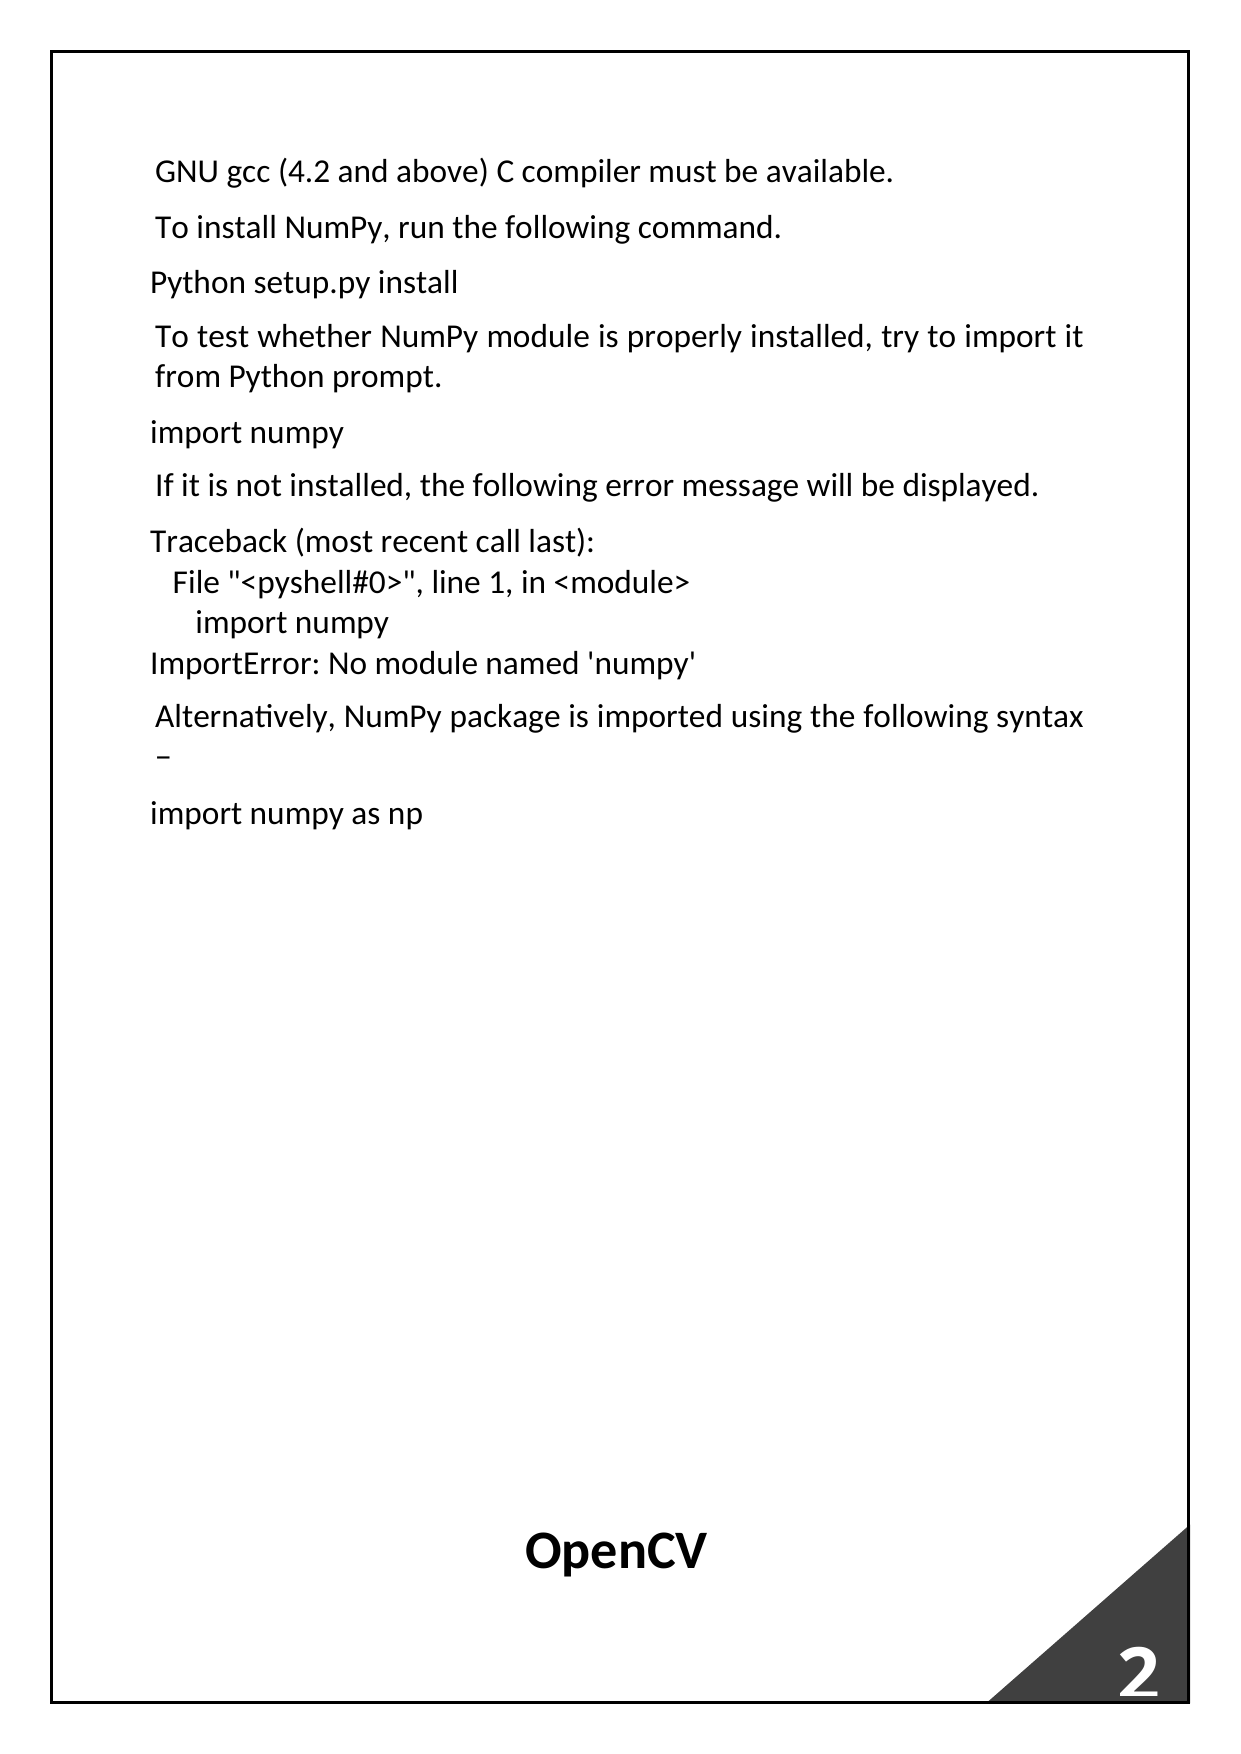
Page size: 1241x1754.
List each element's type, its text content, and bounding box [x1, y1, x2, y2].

text ImportError: No module named 'numpy' [150, 642, 1090, 683]
text import numpy [150, 602, 1090, 642]
text Alternatively, NumPy package is imported using the following syntax − [155, 696, 1085, 777]
text File "<pyshell#0>", line 1, in <module> [150, 561, 1090, 602]
text OpenCV [450, 1516, 1090, 1582]
text Traceback (most recent call last): [150, 520, 1090, 561]
text GNU gcc (4.2 and above) C compiler must be available. [155, 150, 1085, 191]
text To test whether NumPy module is properly installed, try to import it from Python prompt. [155, 315, 1085, 396]
text If it is not installed, the following error message will be displayed. [155, 464, 1085, 505]
text import numpy as np [150, 792, 1090, 833]
text import numpy [150, 411, 1090, 452]
text To install NumPy, run the following command. [155, 206, 1085, 246]
text Python setup.py install [150, 261, 1090, 302]
